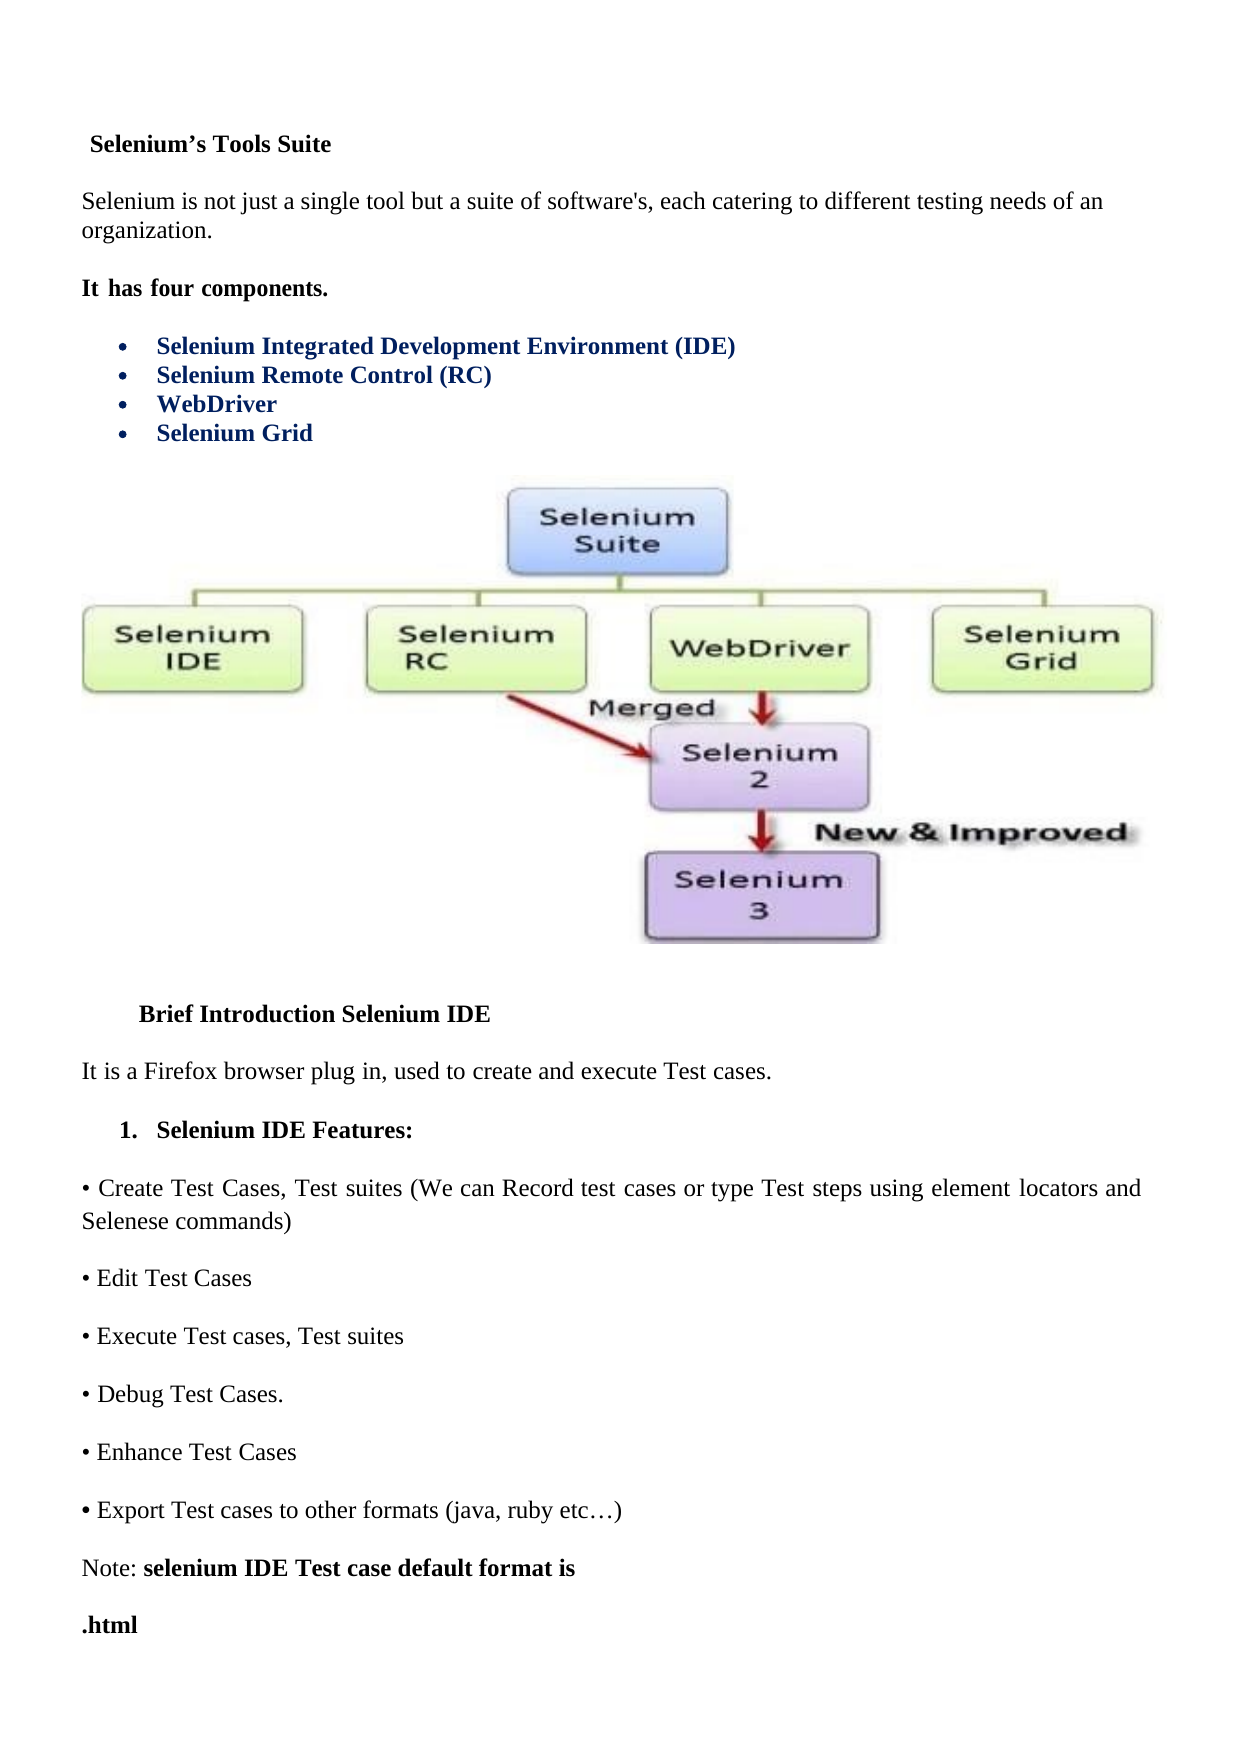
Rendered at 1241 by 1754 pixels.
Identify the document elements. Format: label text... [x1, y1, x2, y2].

text It is a Firefox browser plug in, used to create and execute Test cases. [81, 1056, 1219, 1085]
list Edit Test Cases [81, 1263, 1219, 1292]
list WebDriver [119, 389, 1219, 417]
list Selenium Integrated Development Environment (IDE) [119, 331, 1219, 359]
picture [81, 475, 1168, 944]
list Brief Introduction Selenium IDE [105, 999, 1219, 1028]
subtitle Selenium’s Tools Suite [54, 129, 1219, 157]
text Selenium is not just a single tool but a suite of software's, each catering to different testing needs of an organization. [81, 186, 1219, 244]
list Export Test cases to other formats (java, ruby etc…) Note: selenium IDE Test case default format is .html [81, 1495, 636, 1639]
list Debug Test Cases. [81, 1379, 1219, 1408]
list Enhance Test Cases [81, 1437, 1219, 1466]
subtitle It has four components. [81, 273, 1219, 302]
list Create Test Cases, Test suites (We can Record test cases or type Test steps using element locators and Selenese commands) [81, 1173, 1145, 1235]
list Selenium Remote Control (RC) [119, 360, 1219, 388]
list Execute Test cases, Test suites [81, 1321, 1219, 1350]
subtitle Selenium IDE Features: [119, 1115, 1219, 1144]
list Selenium Grid [119, 418, 1219, 447]
